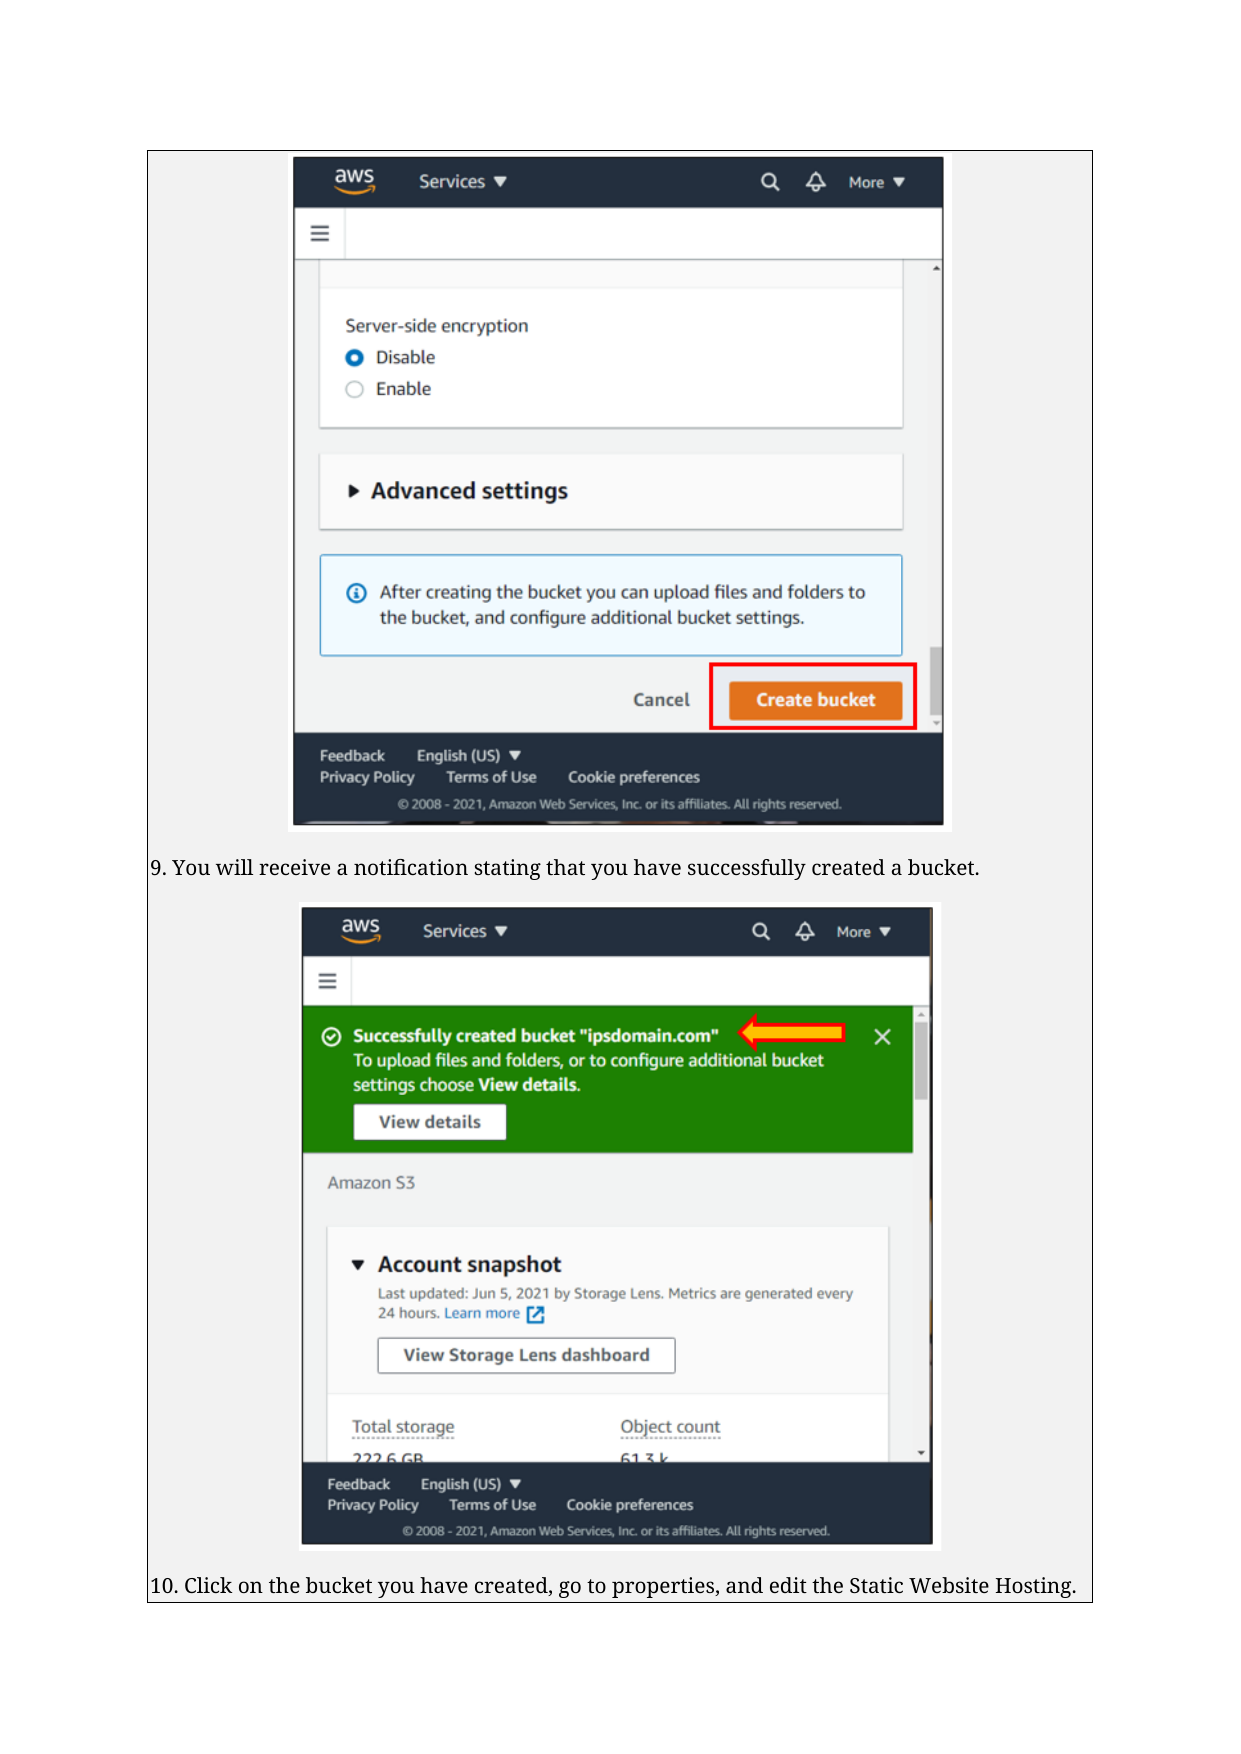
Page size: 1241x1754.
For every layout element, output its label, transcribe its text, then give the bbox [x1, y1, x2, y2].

picture [298, 902, 942, 1551]
text 9. You will receive a notification stating that you have successfully created a bucket. [148, 849, 1092, 881]
text 10. Click on the bucket you have created, go to properties, and edit the Static Website Hosting. [148, 1568, 1092, 1602]
picture [288, 153, 953, 832]
